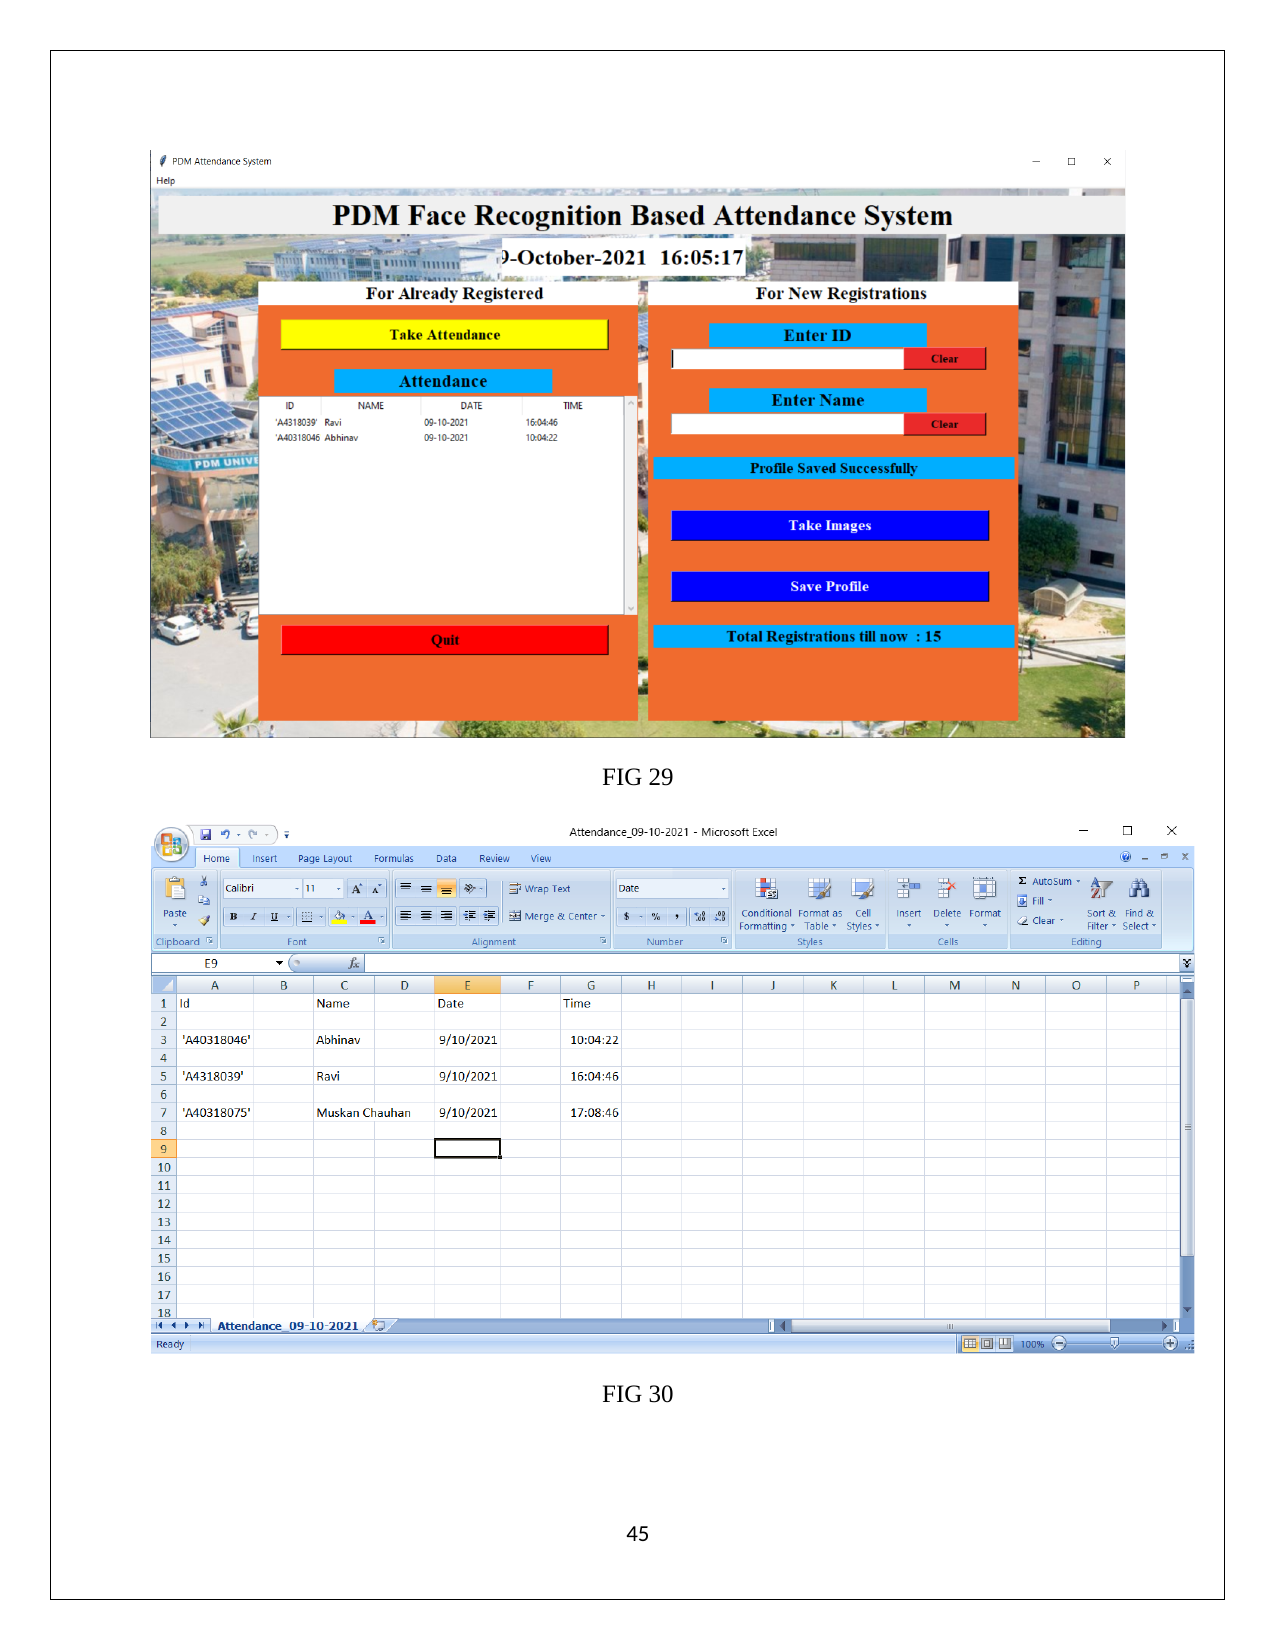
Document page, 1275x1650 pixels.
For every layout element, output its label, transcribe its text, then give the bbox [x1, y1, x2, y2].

picture [150, 816, 1195, 1354]
text FIG 30 [150, 1379, 1125, 1407]
picture [150, 150, 1125, 738]
text FIG 29 [150, 762, 1125, 791]
